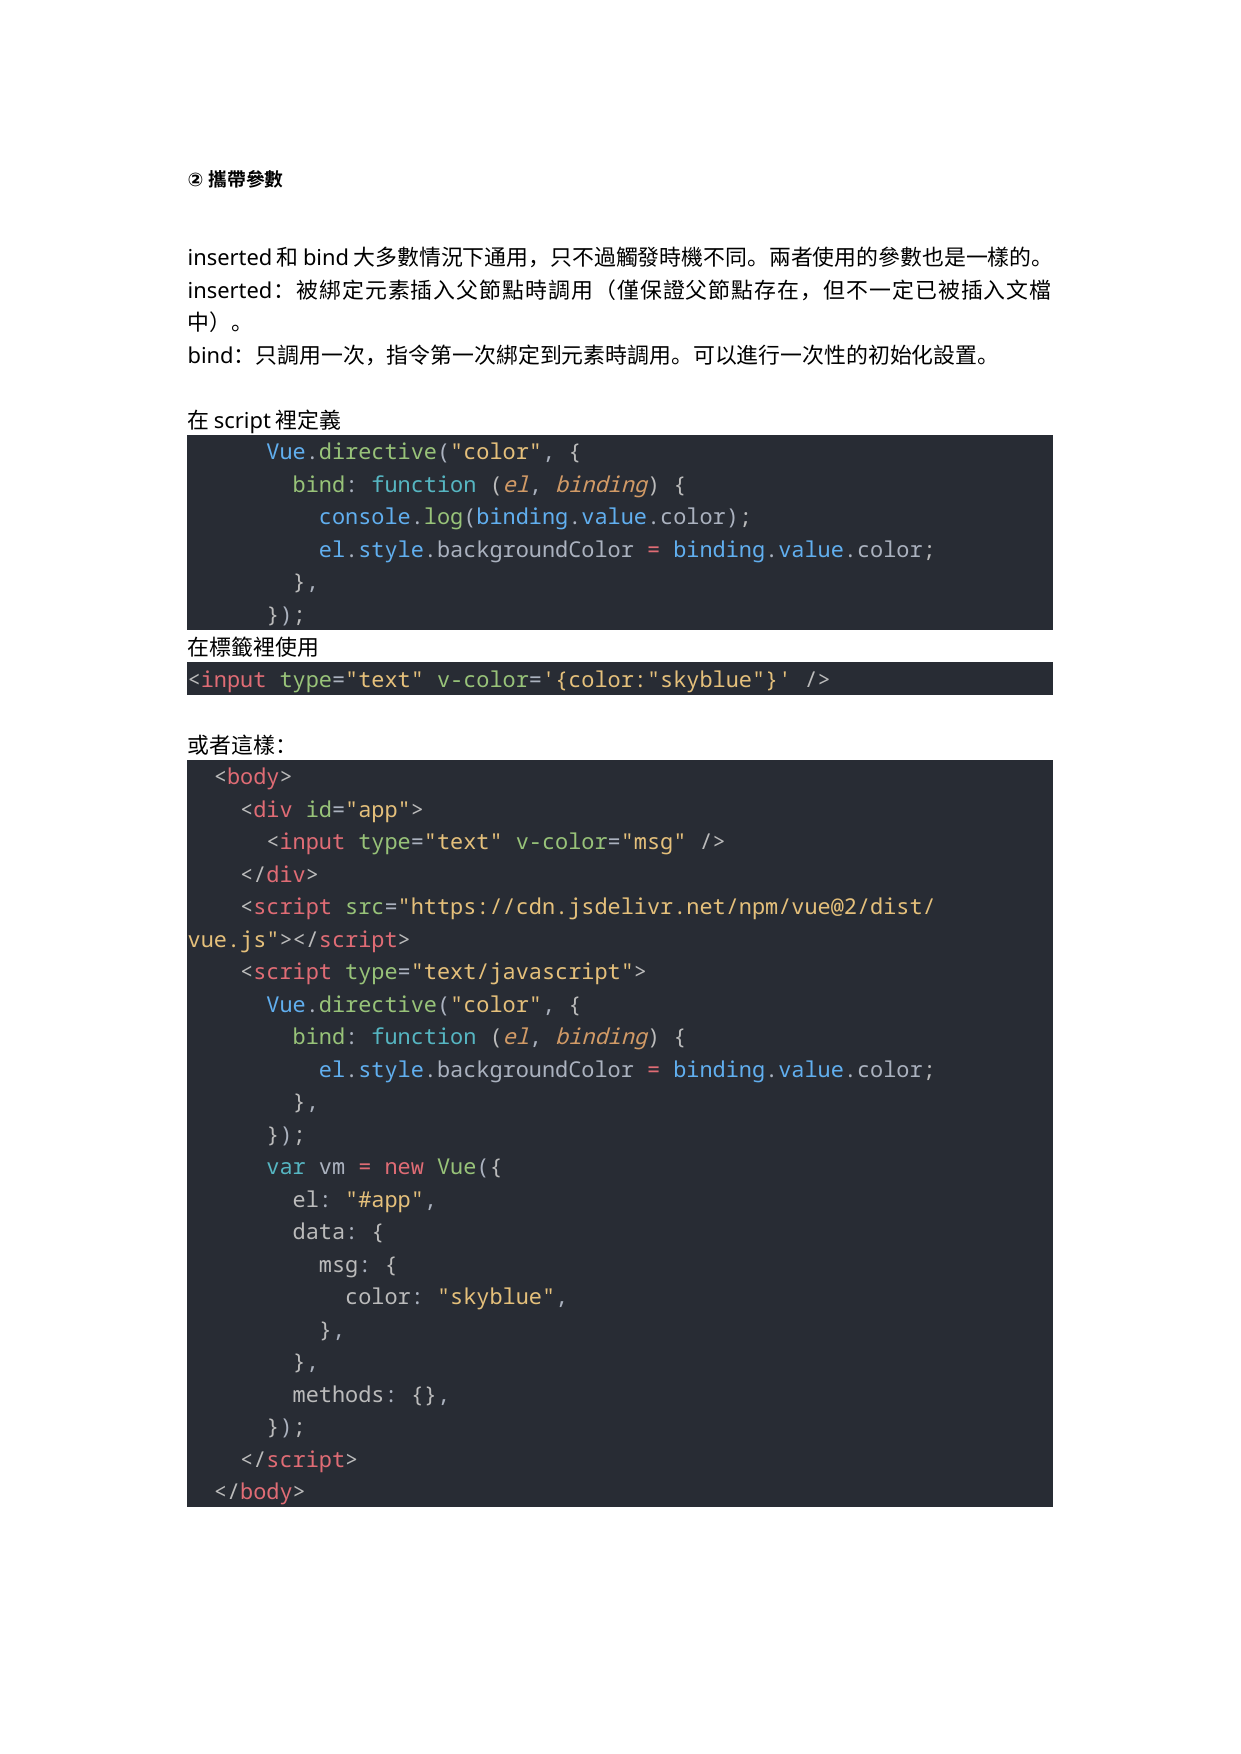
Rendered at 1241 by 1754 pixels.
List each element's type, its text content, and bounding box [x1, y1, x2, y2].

text <input type="text" v-color="msg" /> [187, 825, 1053, 857]
text </script> [187, 1442, 1053, 1475]
subtitle ② 攜帶參數 [187, 162, 1053, 194]
text }, [187, 1085, 1053, 1117]
text <body> [187, 760, 1053, 792]
text </body> [187, 1475, 1053, 1507]
text <div id="app"> [187, 792, 1053, 825]
text }, [187, 1345, 1053, 1377]
text 在標籤裡使用 [187, 630, 1053, 662]
text <input type="text" v-color='{color:"skyblue"}' /> [187, 662, 1053, 695]
text <script src="https://cdn.jsdelivr.net/npm/vue@2/dist/vue.js"></script> [187, 890, 1053, 955]
text <script type="text/javascript"> [187, 955, 1053, 987]
text var vm = new Vue({ [187, 1150, 1053, 1182]
text }); [187, 1117, 1053, 1150]
text 或者這樣： [187, 727, 1053, 760]
text el.style.backgroundColor = binding.value.color; [187, 1052, 1053, 1085]
text data: { [187, 1215, 1053, 1247]
text }, [187, 1312, 1053, 1345]
text console.log(binding.value.color); [187, 500, 1053, 532]
text }); [187, 1410, 1053, 1442]
text methods: {}, [187, 1377, 1053, 1410]
text bind：只調用一次，指令第一次綁定到元素時調用。可以進行一次性的初始化設置。 [187, 337, 1053, 370]
text color: "skyblue", [187, 1280, 1053, 1312]
text bind: function (el, binding) { [187, 467, 1053, 500]
text el.style.backgroundColor = binding.value.color; [187, 532, 1053, 565]
text msg: { [187, 1247, 1053, 1280]
text bind: function (el, binding) { [187, 1020, 1053, 1052]
text inserted和bind大多數情況下通用，只不過觸發時機不同。兩者使用的參數也是一樣的。 [187, 240, 1053, 272]
text }, [187, 565, 1053, 597]
text Vue.directive("color", { [187, 435, 1053, 467]
text </div> [187, 857, 1053, 890]
text }); [187, 597, 1053, 630]
text 在script裡定義 [187, 402, 1053, 435]
text inserted：被綁定元素插入父節點時調用（僅保證父節點存在，但不一定已被插入文檔中）。 [187, 272, 1053, 337]
text Vue.directive("color", { [187, 987, 1053, 1020]
text el: "#app", [187, 1182, 1053, 1215]
